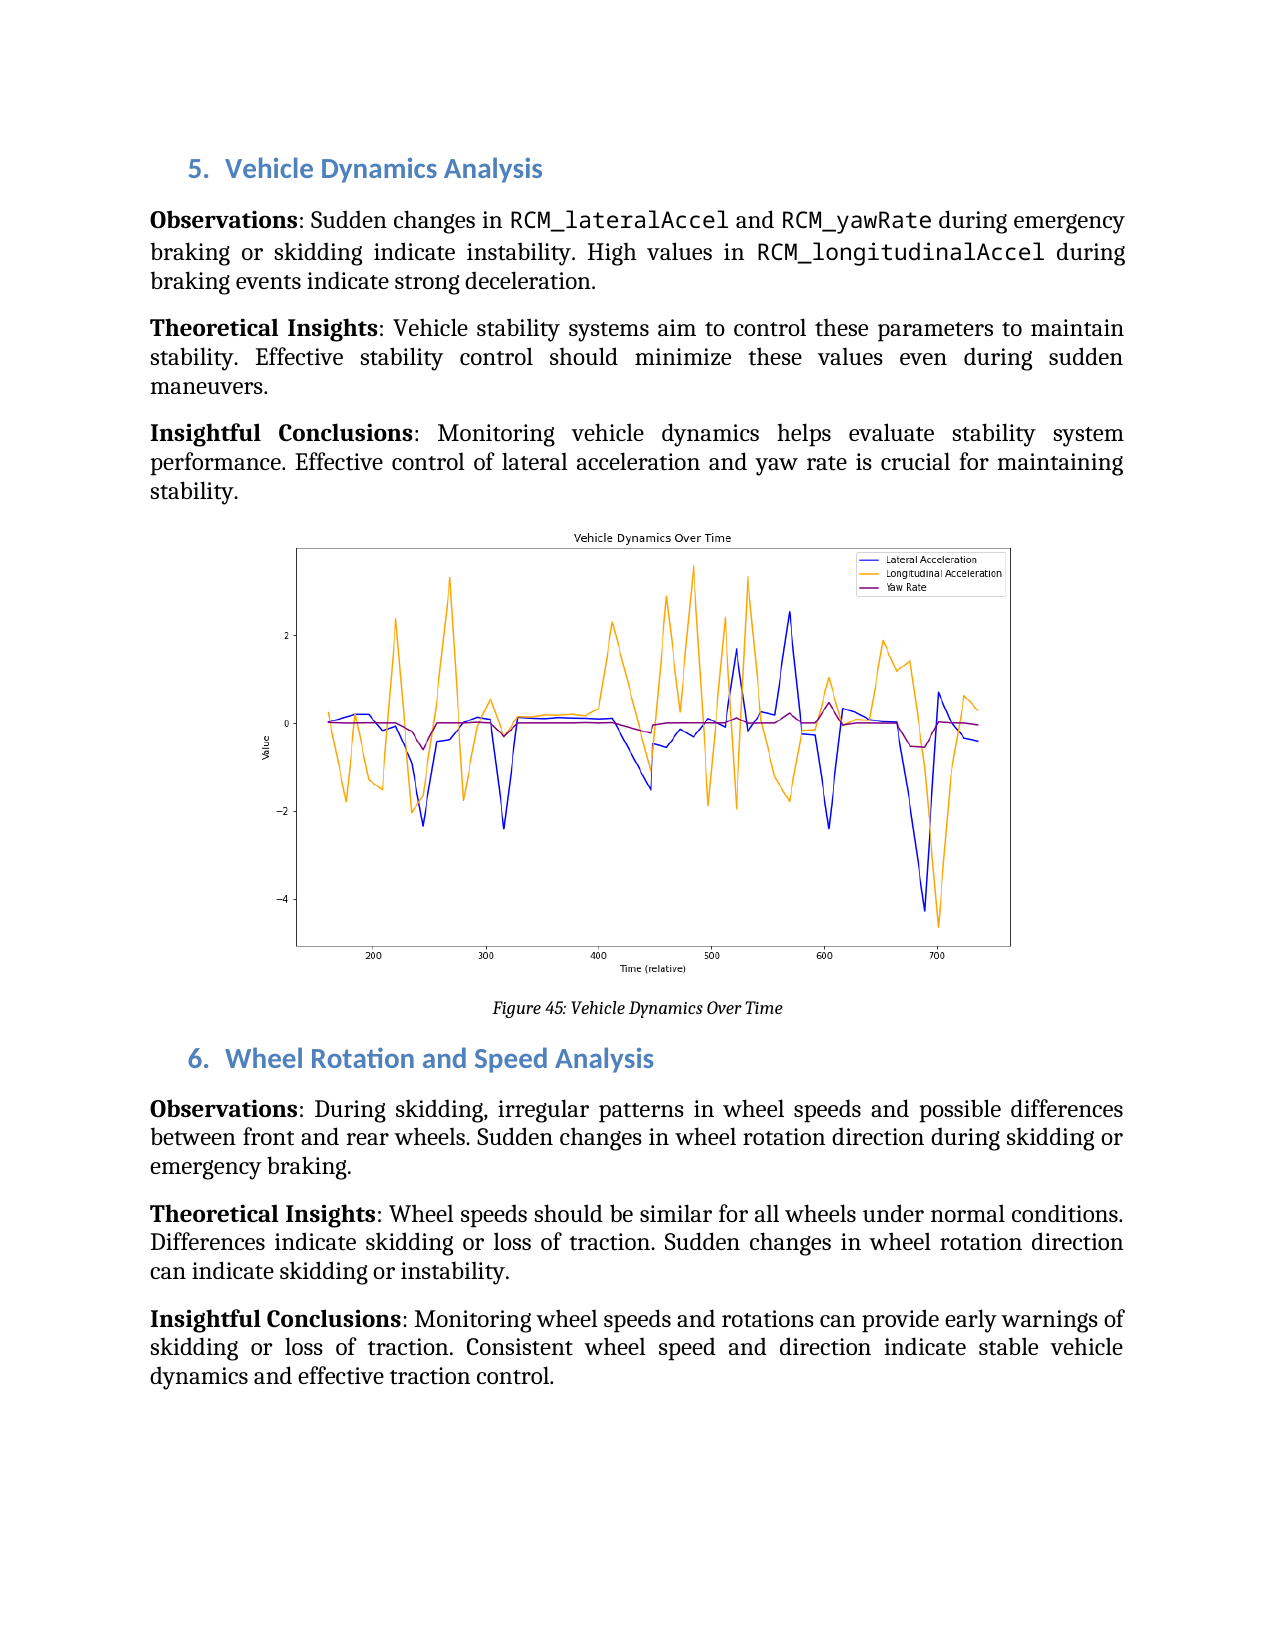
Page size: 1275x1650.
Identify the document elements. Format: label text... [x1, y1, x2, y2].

subtitle Vehicle Dynamics Analysis [187, 150, 1125, 186]
text Figure 45: Vehicle Dynamics Over Time [150, 998, 1125, 1019]
text Insightful Conclusions: Monitoring vehicle dynamics helps evaluate stability system performance. Effective control of lateral acceleration and yaw rate is crucial for maintaining stability. [150, 419, 1125, 506]
picture [250, 524, 1025, 979]
text Theoretical Insights: Vehicle stability systems aim to control these parameters to maintain stability. Effective stability control should minimize these values even during sudden maneuvers. [150, 314, 1125, 401]
text Observations: Sudden changes in RCM_lateralAccel and RCM_yawRate during emergency braking or skidding indicate instability. High values in RCM_longitudinalAccel during braking events indicate strong deceleration. [150, 204, 1125, 296]
text Observations: During skidding, irregular patterns in wheel speeds and possible differences between front and rear wheels. Sudden changes in wheel rotation direction during skidding or emergency braking. [150, 1094, 1125, 1181]
text Insightful Conclusions: Monitoring wheel speeds and rotations can provide early warnings of skidding or loss of traction. Consistent wheel speed and direction indicate stable vehicle dynamics and effective traction control. [150, 1304, 1125, 1391]
text Theoretical Insights: Wheel speeds should be similar for all wheels under normal conditions. Differences indicate skidding or loss of traction. Sudden changes in wheel rotation direction can indicate skidding or instability. [150, 1199, 1125, 1286]
subtitle Wheel Rotation and Speed Analysis [187, 1040, 1125, 1076]
